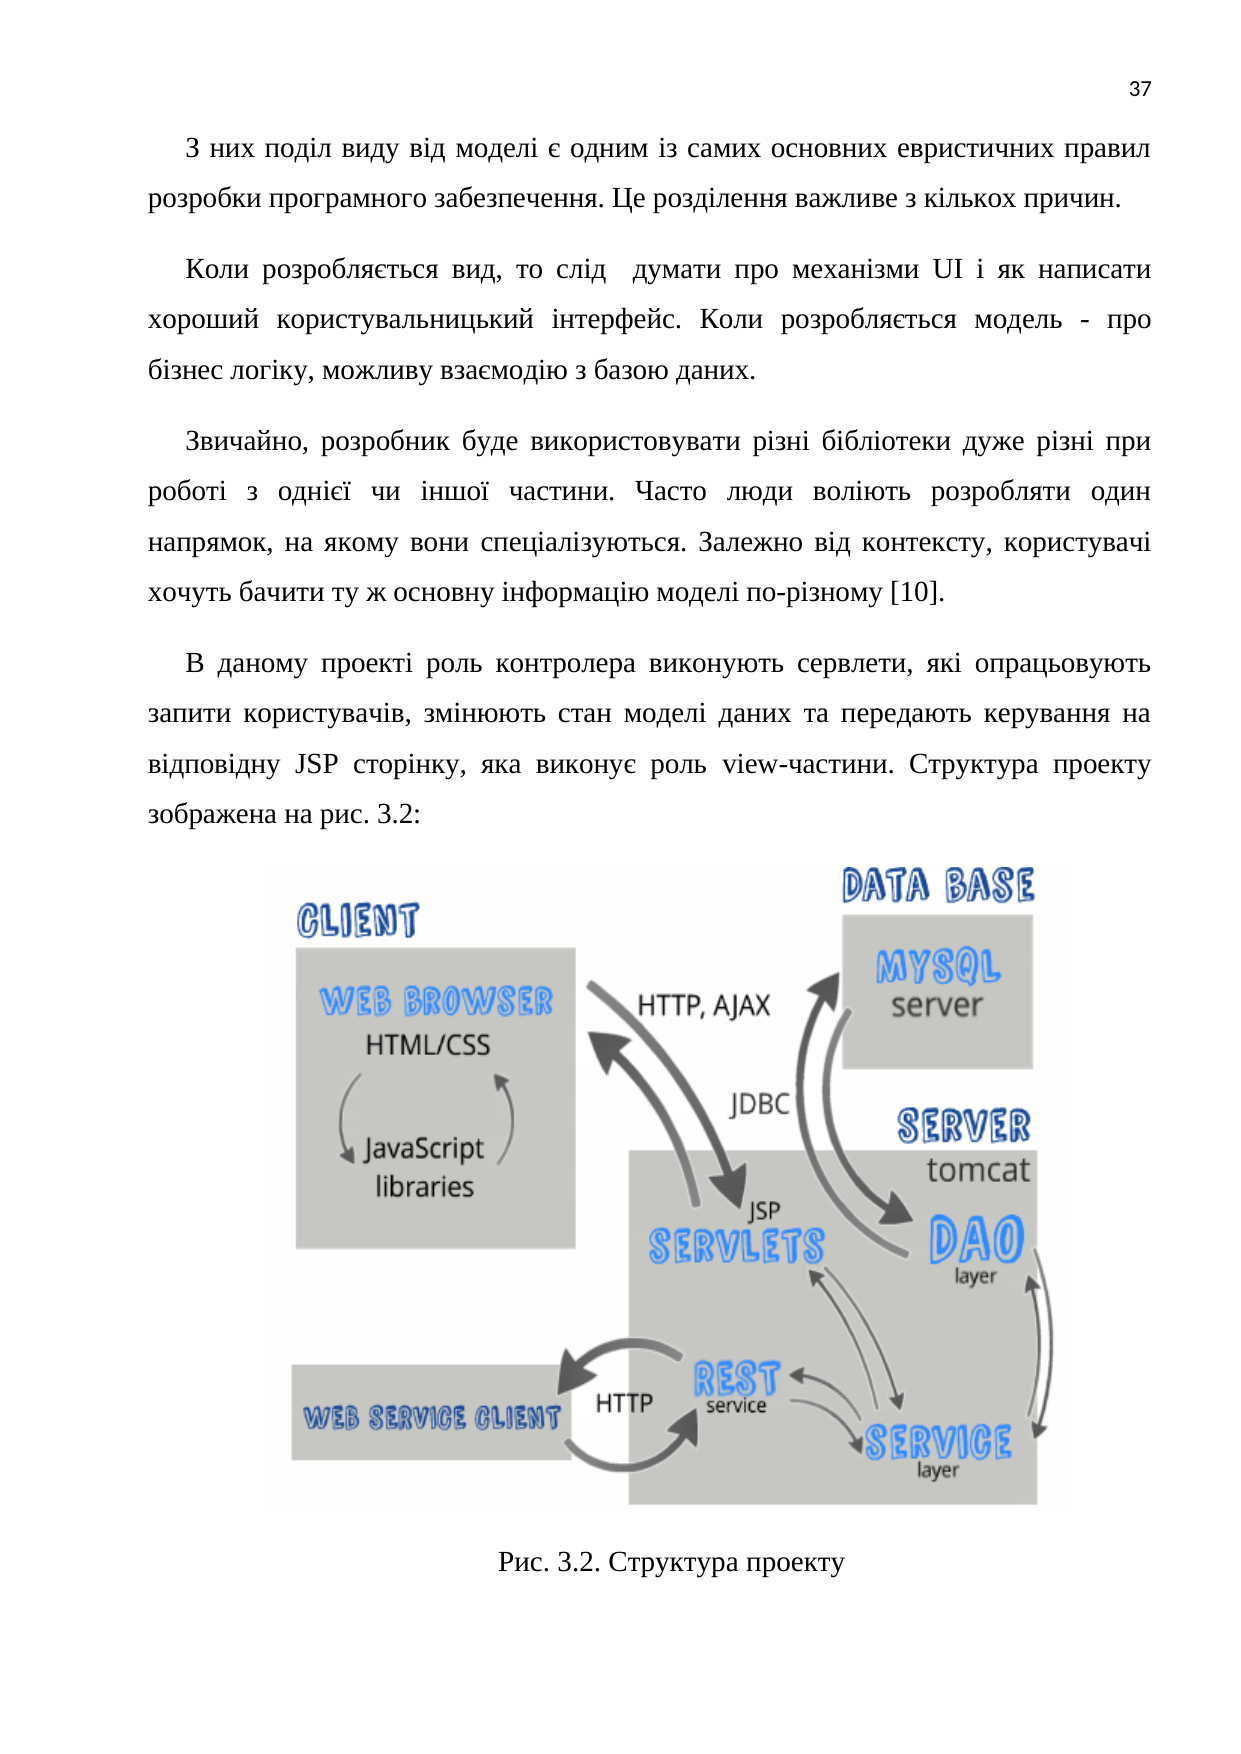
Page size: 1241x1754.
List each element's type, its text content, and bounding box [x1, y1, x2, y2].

text В даному проекті роль контролера виконують сервлети, які опрацьовують запити користувачів, змінюють стан моделі даних та передають керування на відповідну JSP сторінку, яка виконує роль view-частини. Структура проекту зображена на рис. 3.2: [148, 645, 1152, 829]
text Коли розробляється вид, то слід думати про механізми UI і як написати хороший користувальницький інтерфейс. Коли розробляється модель - про бізнес логіку, можливу взаємодію з базою даних. [148, 251, 1152, 385]
text З них поділ виду від моделі є одним із самих основних евристичних правил розробки програмного забезпечення. Це розділення важливе з кількох причин. [148, 130, 1152, 214]
text Рис. 3.2. Структура проекту [148, 1544, 1152, 1578]
picture [269, 867, 1068, 1510]
text Звичайно, розробник буде використовувати різні бібліотеки дуже різні при роботі з однієї чи іншої частини. Часто люди воліють розробляти один напрямок, на якому вони спеціалізуються. Залежно від контексту, користувачі хочуть бачити ту ж основну інформацію моделі по-різному [10]. [148, 423, 1152, 607]
